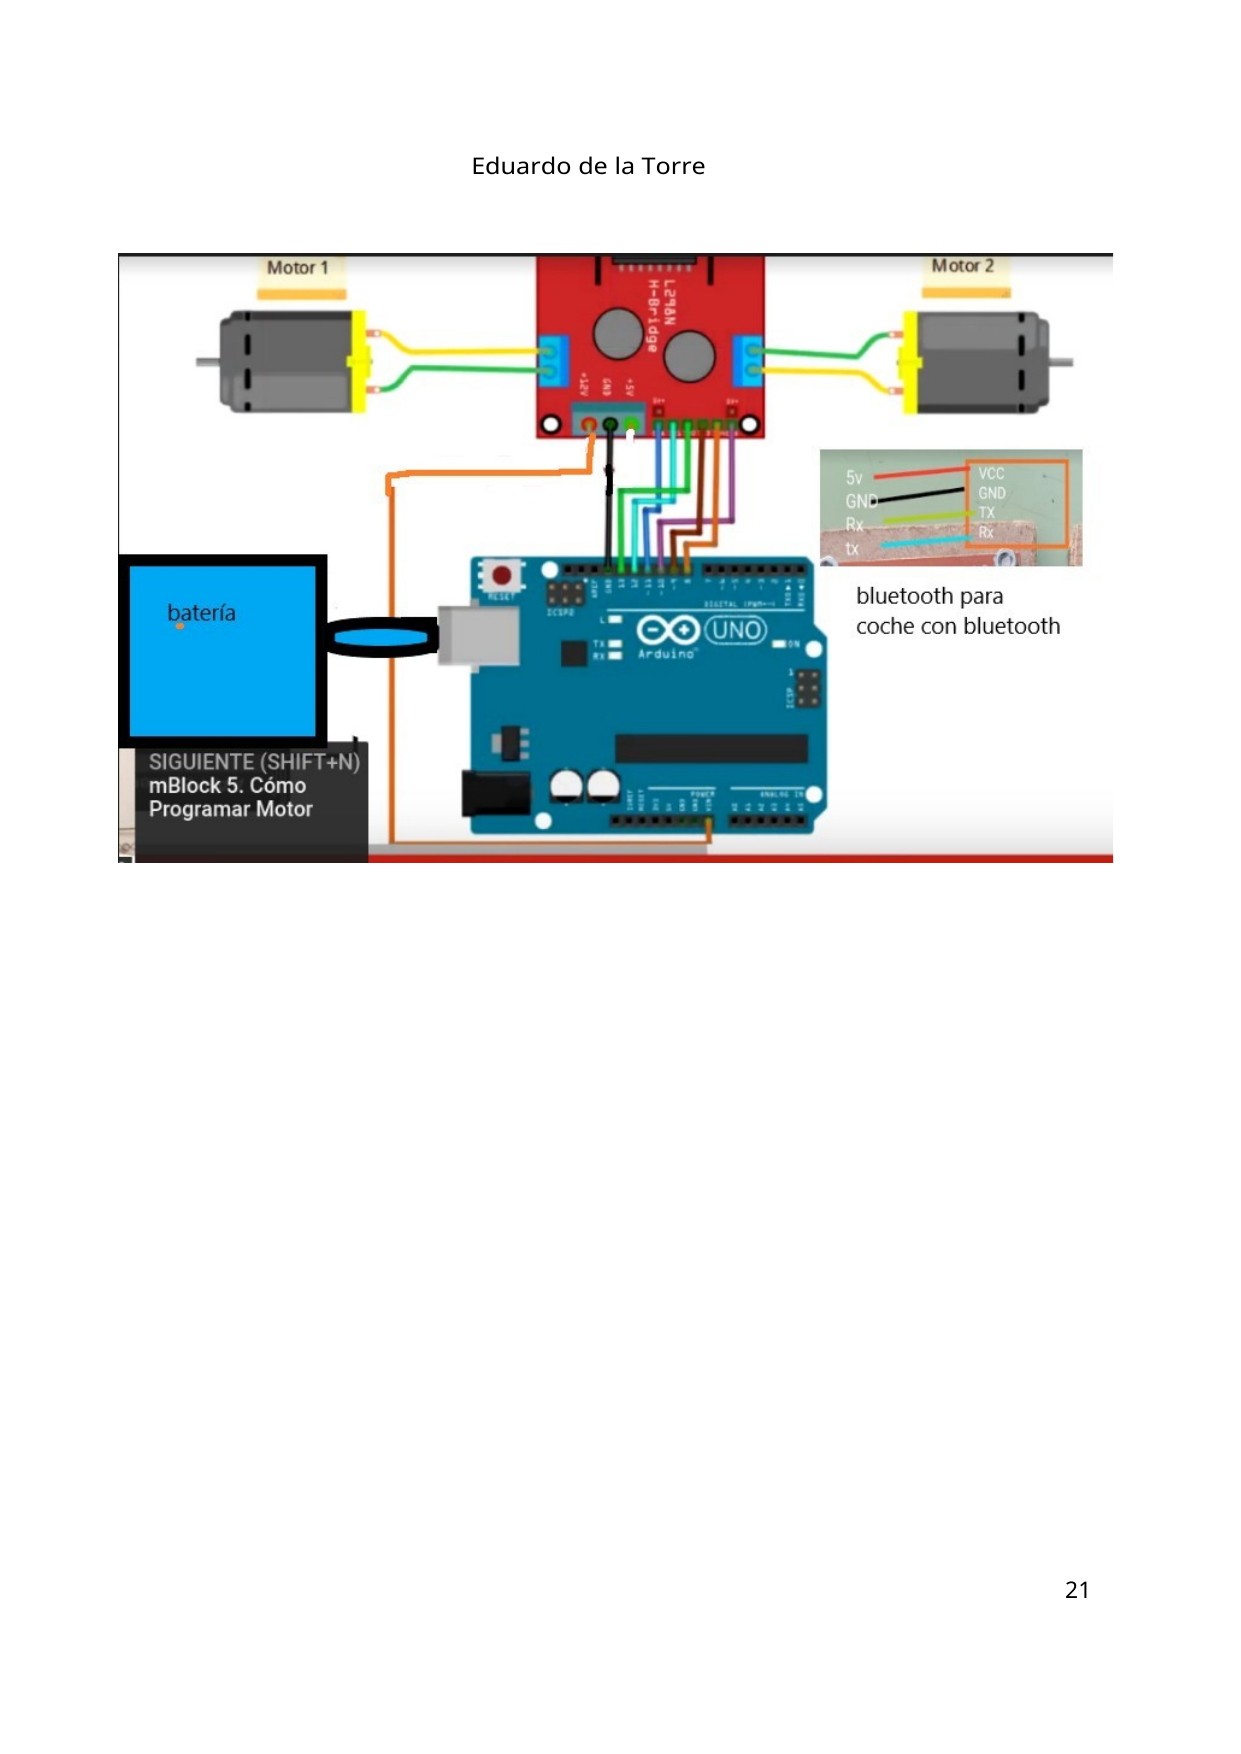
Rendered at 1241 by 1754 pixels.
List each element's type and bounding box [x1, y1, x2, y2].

picture [118, 253, 1114, 863]
